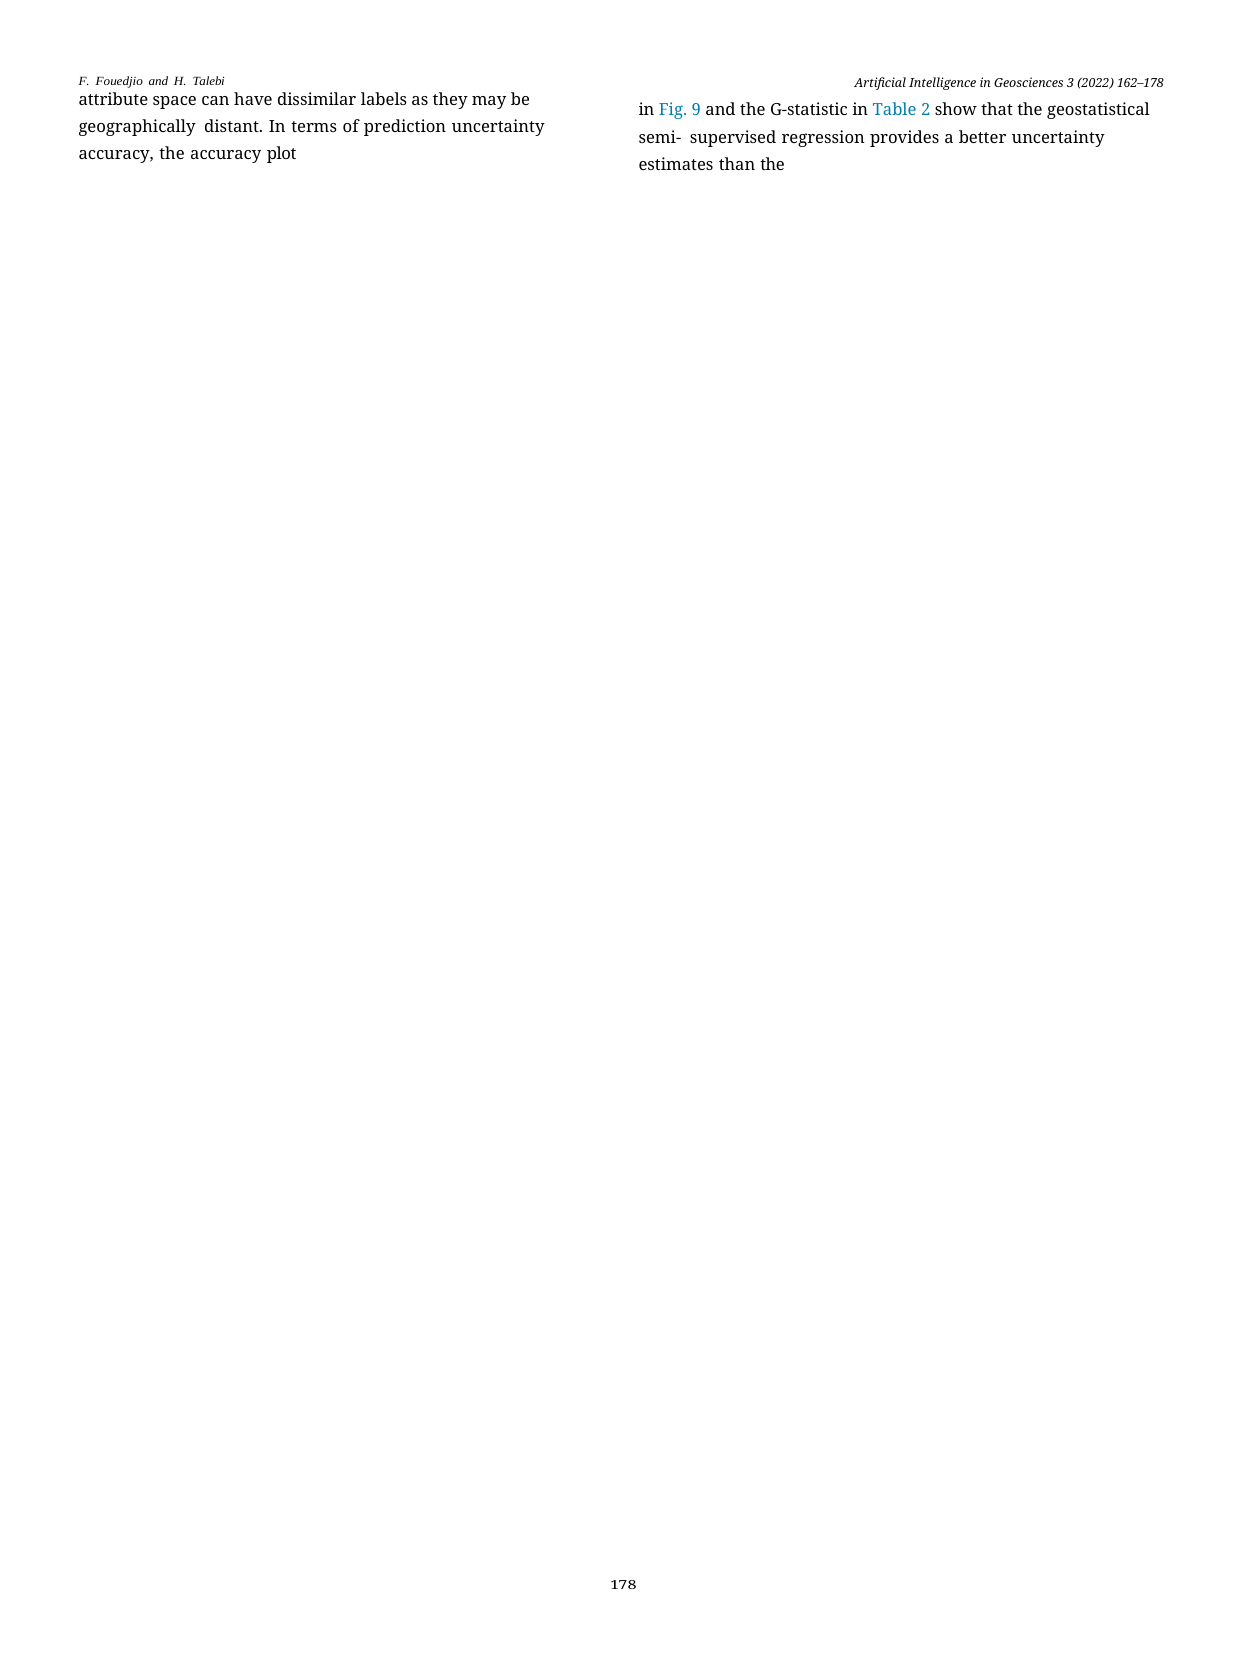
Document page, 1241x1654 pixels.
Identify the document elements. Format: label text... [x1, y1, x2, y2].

text in Fig. 9 and the G-statistic in Table 2 show that the geostatistical semi- supervised regression provides a better uncertainty estimates than the [638, 98, 1173, 175]
text attribute space can have dissimilar labels as they may be geographically distant. In terms of prediction uncertainty accuracy, the accuracy plot [78, 87, 605, 164]
